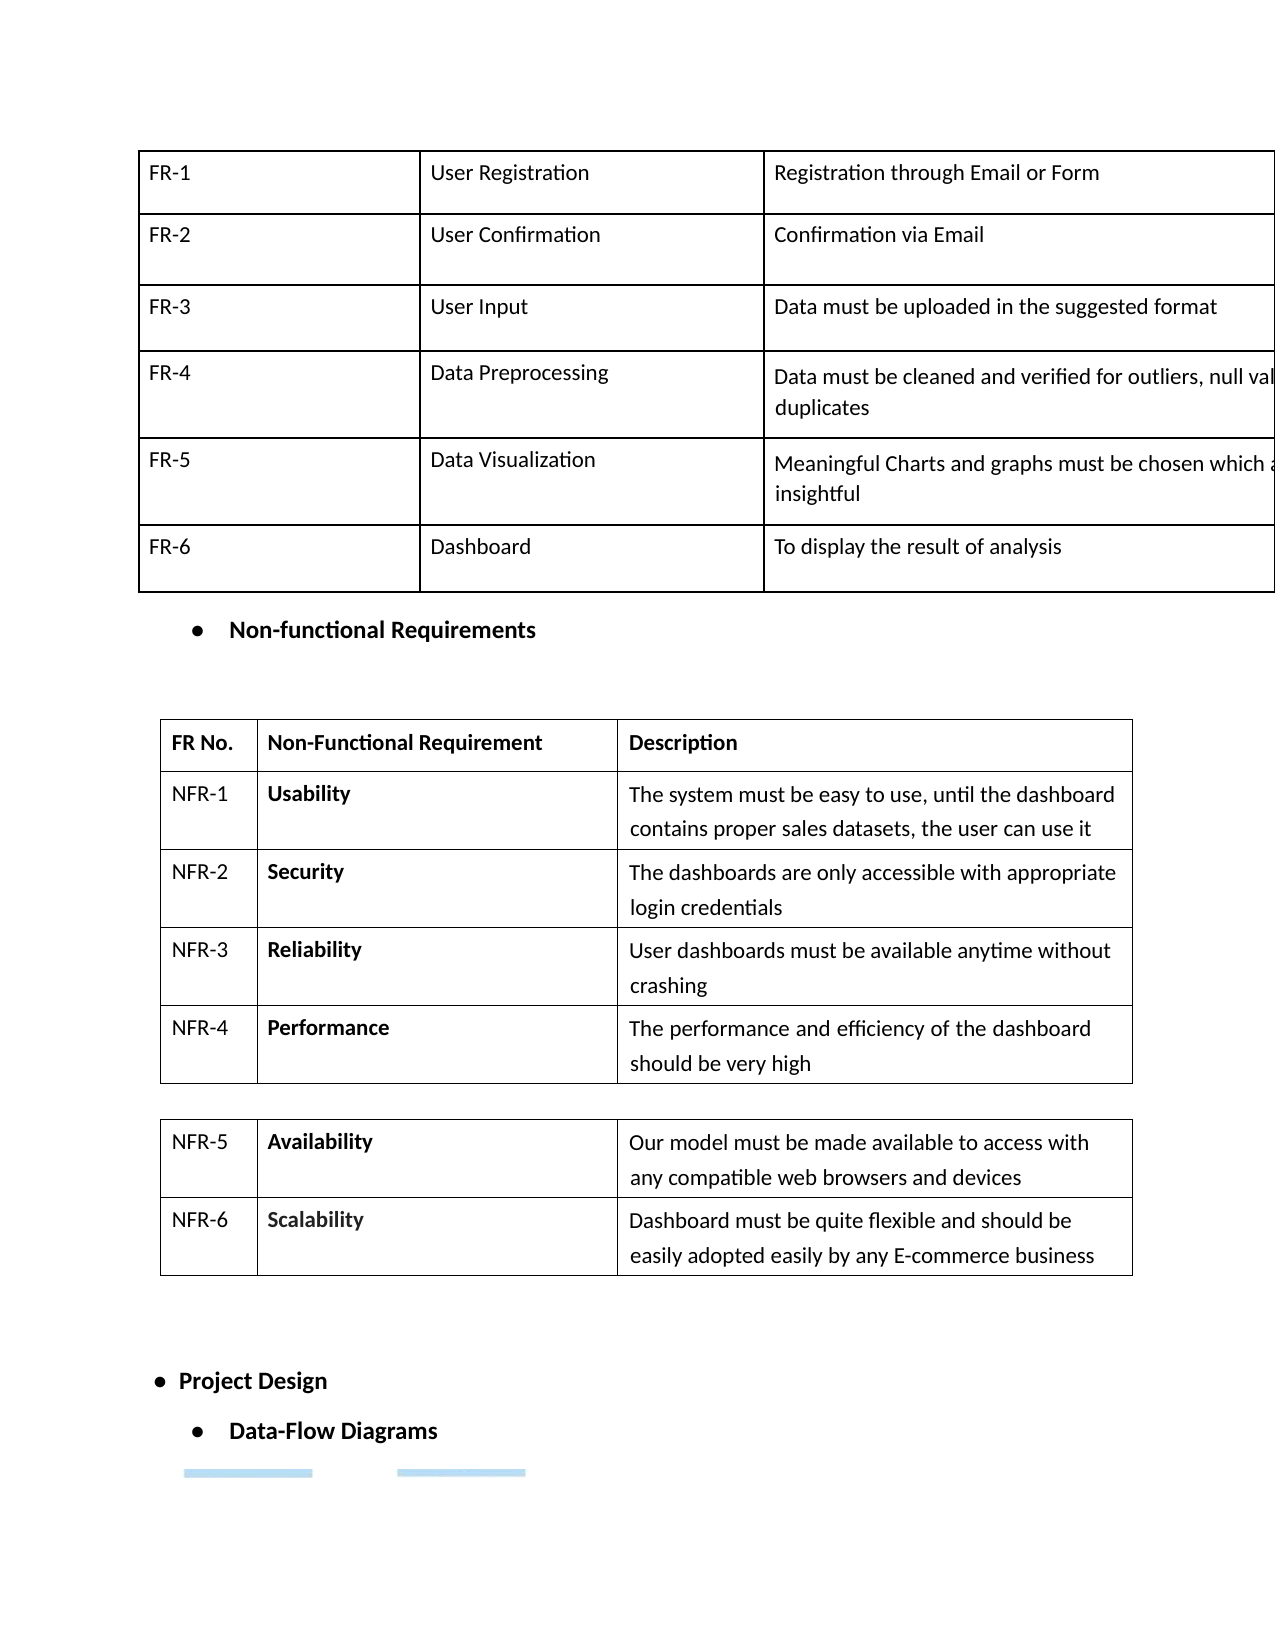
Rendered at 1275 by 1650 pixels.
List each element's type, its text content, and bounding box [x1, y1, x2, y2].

table_cell Dashboard must be quite flexible and should be easily adopted easily by any E-commerce business [618, 1198, 1132, 1275]
table_cell User Input [421, 286, 763, 350]
table_cell NFR-6 [161, 1198, 257, 1275]
table_cell Data must be uploaded in the suggested format [765, 286, 1274, 350]
table_cell The system must be easy to use, until the dashboard contains proper sales datasets, the user can use it [618, 772, 1132, 849]
table_cell Usability [258, 772, 617, 849]
table_cell Data Visualization [421, 439, 763, 524]
table_cell User Registration [421, 152, 763, 212]
table_header Availability [258, 1120, 617, 1197]
table_cell Scalability [258, 1198, 617, 1275]
list Non-functional Requirements [191, 619, 1125, 644]
table_cell Security [258, 850, 617, 927]
table_header Non-Functional Requirement [258, 720, 617, 771]
table_cell Data must be cleaned and verified for outliers, null values, and duplicates [765, 352, 1274, 437]
table_header Description [618, 720, 1132, 771]
table_cell The performance and efficiency of the dashboard should be very high [618, 1006, 1132, 1083]
table_cell FR-1 [140, 152, 419, 212]
list Data-Flow Diagrams [191, 1420, 1125, 1445]
table_cell User Confirmation [421, 215, 763, 284]
table_cell FR-4 [140, 352, 419, 437]
table_header FR No. [161, 720, 257, 771]
table_cell Registration through Email or Form [765, 152, 1274, 212]
table_cell FR-6 [140, 526, 419, 591]
table_cell To display the result of analysis [765, 526, 1274, 591]
table_cell Performance [258, 1006, 617, 1083]
table_cell The dashboards are only accessible with appropriate login credentials [618, 850, 1132, 927]
table_cell Confirmation via Email [765, 215, 1274, 284]
table_cell Dashboard [421, 526, 763, 591]
table_cell NFR-2 [161, 850, 257, 927]
table_cell Data Preprocessing [421, 352, 763, 437]
table_cell Reliability [258, 928, 617, 1005]
table_header Our model must be made available to access with any compatible web browsers and devices [618, 1120, 1132, 1197]
table_cell User dashboards must be available anytime without crashing [618, 928, 1132, 1005]
table_cell NFR-3 [161, 928, 257, 1005]
list Project Design [153, 1369, 1125, 1394]
table_cell FR-5 [140, 439, 419, 524]
table_header NFR-5 [161, 1120, 257, 1197]
table_cell FR-2 [140, 215, 419, 284]
table_cell NFR-1 [161, 772, 257, 849]
table_cell Meaningful Charts and graphs must be chosen which are most insightful [765, 439, 1274, 524]
table_cell FR-3 [140, 286, 419, 350]
table_cell NFR-4 [161, 1006, 257, 1083]
